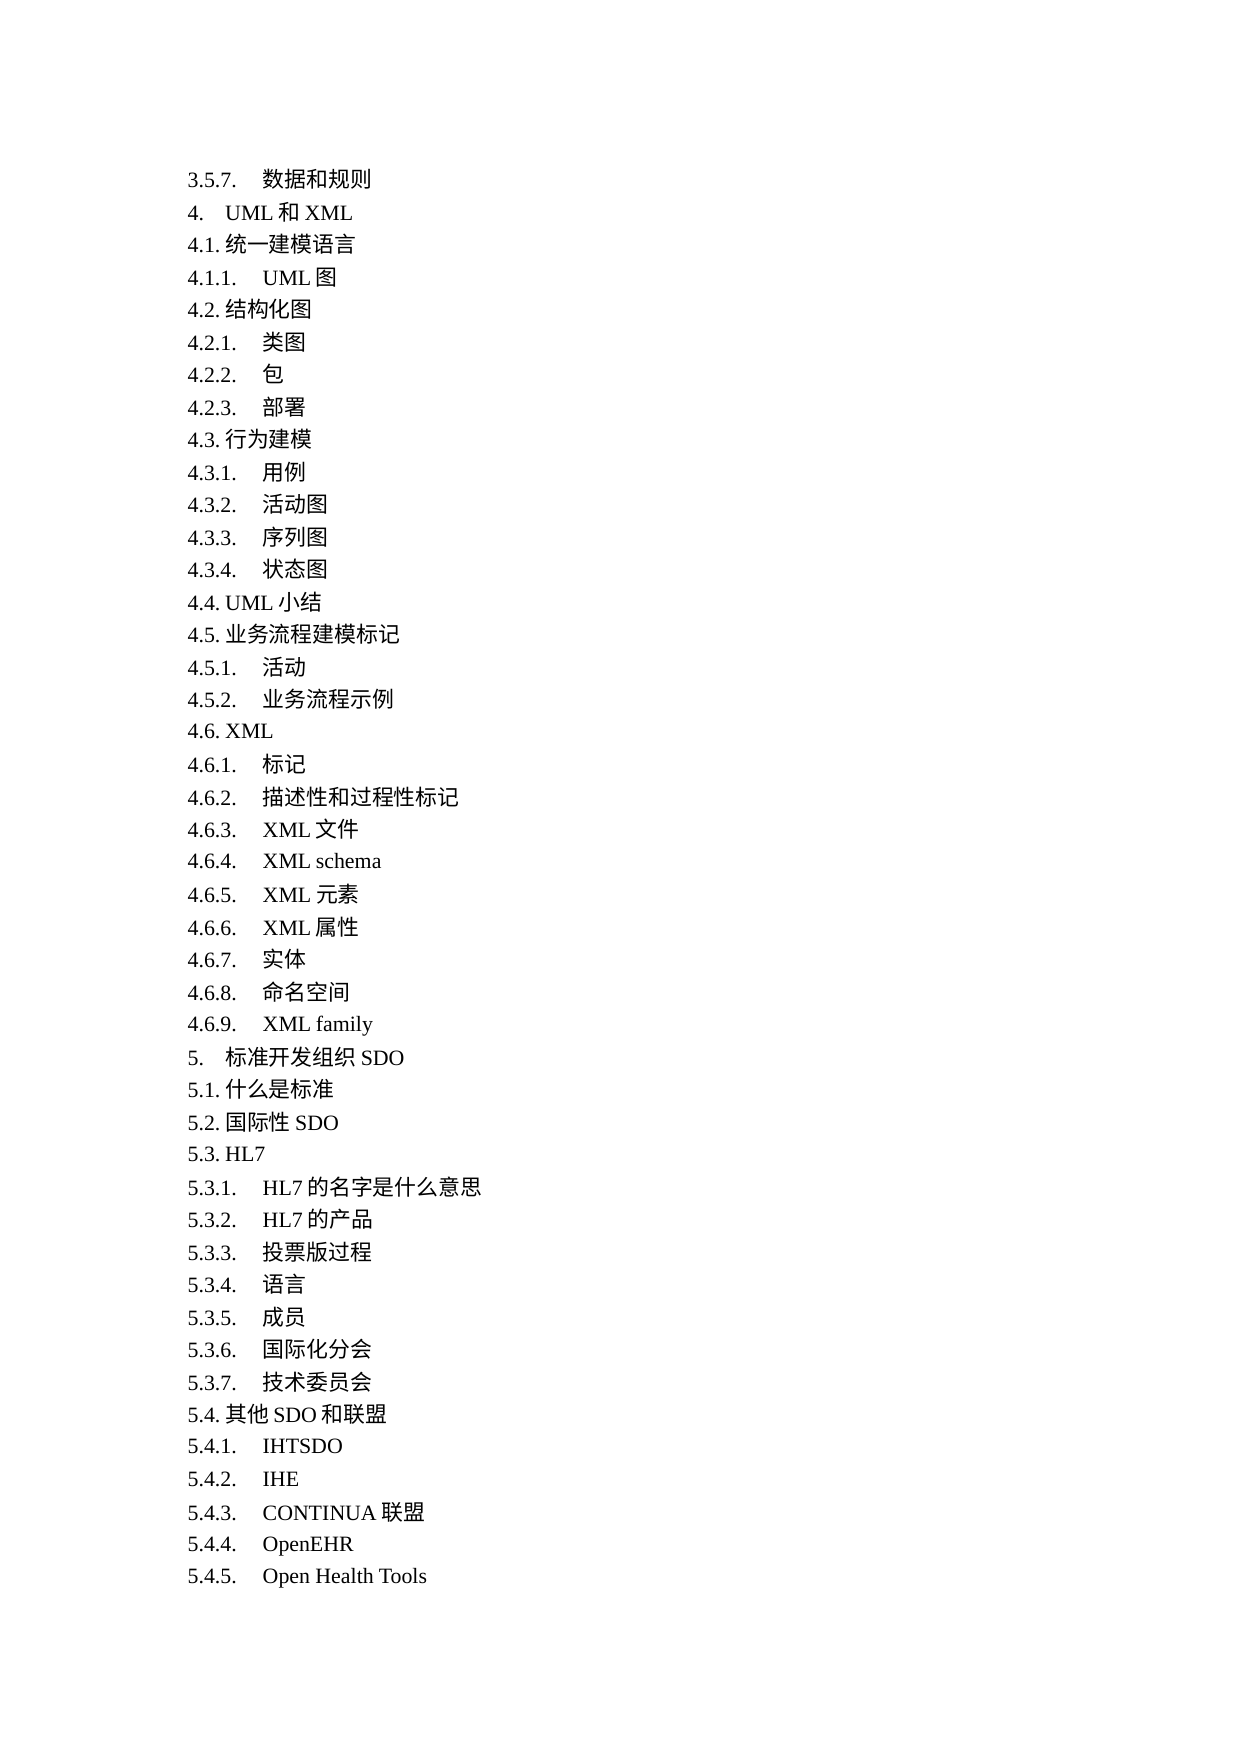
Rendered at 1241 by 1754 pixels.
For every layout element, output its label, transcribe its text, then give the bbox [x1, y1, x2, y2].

list HL7的名字是什么意思 [187, 1169, 1053, 1202]
list 活动图 [187, 487, 1053, 519]
list 什么是标准 [187, 1072, 1053, 1104]
list 国际化分会 [187, 1332, 1053, 1364]
list 语言 [187, 1267, 1053, 1299]
list Open Health Tools [187, 1559, 1053, 1592]
list HL7 [187, 1137, 1053, 1169]
list 技术委员会 [187, 1364, 1053, 1397]
list CONTINUA联盟 [187, 1494, 1053, 1527]
list 业务流程建模标记 [187, 617, 1053, 649]
list UML小结 [187, 584, 1053, 617]
list UML和XML [187, 194, 1053, 227]
list 描述性和过程性标记 [187, 779, 1053, 812]
list UML图 [187, 259, 1053, 292]
list 投票版过程 [187, 1234, 1053, 1267]
list IHE [187, 1462, 1053, 1494]
list HL7的产品 [187, 1202, 1053, 1234]
list 结构化图 [187, 292, 1053, 324]
list 其他SDO和联盟 [187, 1397, 1053, 1429]
list XML family [187, 1007, 1053, 1039]
list 用例 [187, 454, 1053, 487]
list 命名空间 [187, 974, 1053, 1007]
list XML文件 [187, 812, 1053, 844]
list XML [187, 714, 1053, 747]
list IHTSDO [187, 1429, 1053, 1462]
list 包 [187, 357, 1053, 389]
list 标记 [187, 747, 1053, 779]
list XML属性 [187, 909, 1053, 942]
list 成员 [187, 1299, 1053, 1332]
list 行为建模 [187, 422, 1053, 454]
list OpenEHR [187, 1527, 1053, 1559]
list 序列图 [187, 519, 1053, 552]
list 标准开发组织SDO [187, 1039, 1053, 1072]
list 实体 [187, 942, 1053, 974]
list XML 元素 [187, 877, 1053, 909]
list 类图 [187, 324, 1053, 357]
list 统一建模语言 [187, 227, 1053, 259]
list 国际性SDO [187, 1104, 1053, 1137]
list 数据和规则 [187, 162, 1053, 194]
list XML schema [187, 844, 1053, 877]
list 状态图 [187, 552, 1053, 584]
list 活动 [187, 649, 1053, 682]
list 业务流程示例 [187, 682, 1053, 714]
list 部署 [187, 389, 1053, 422]
